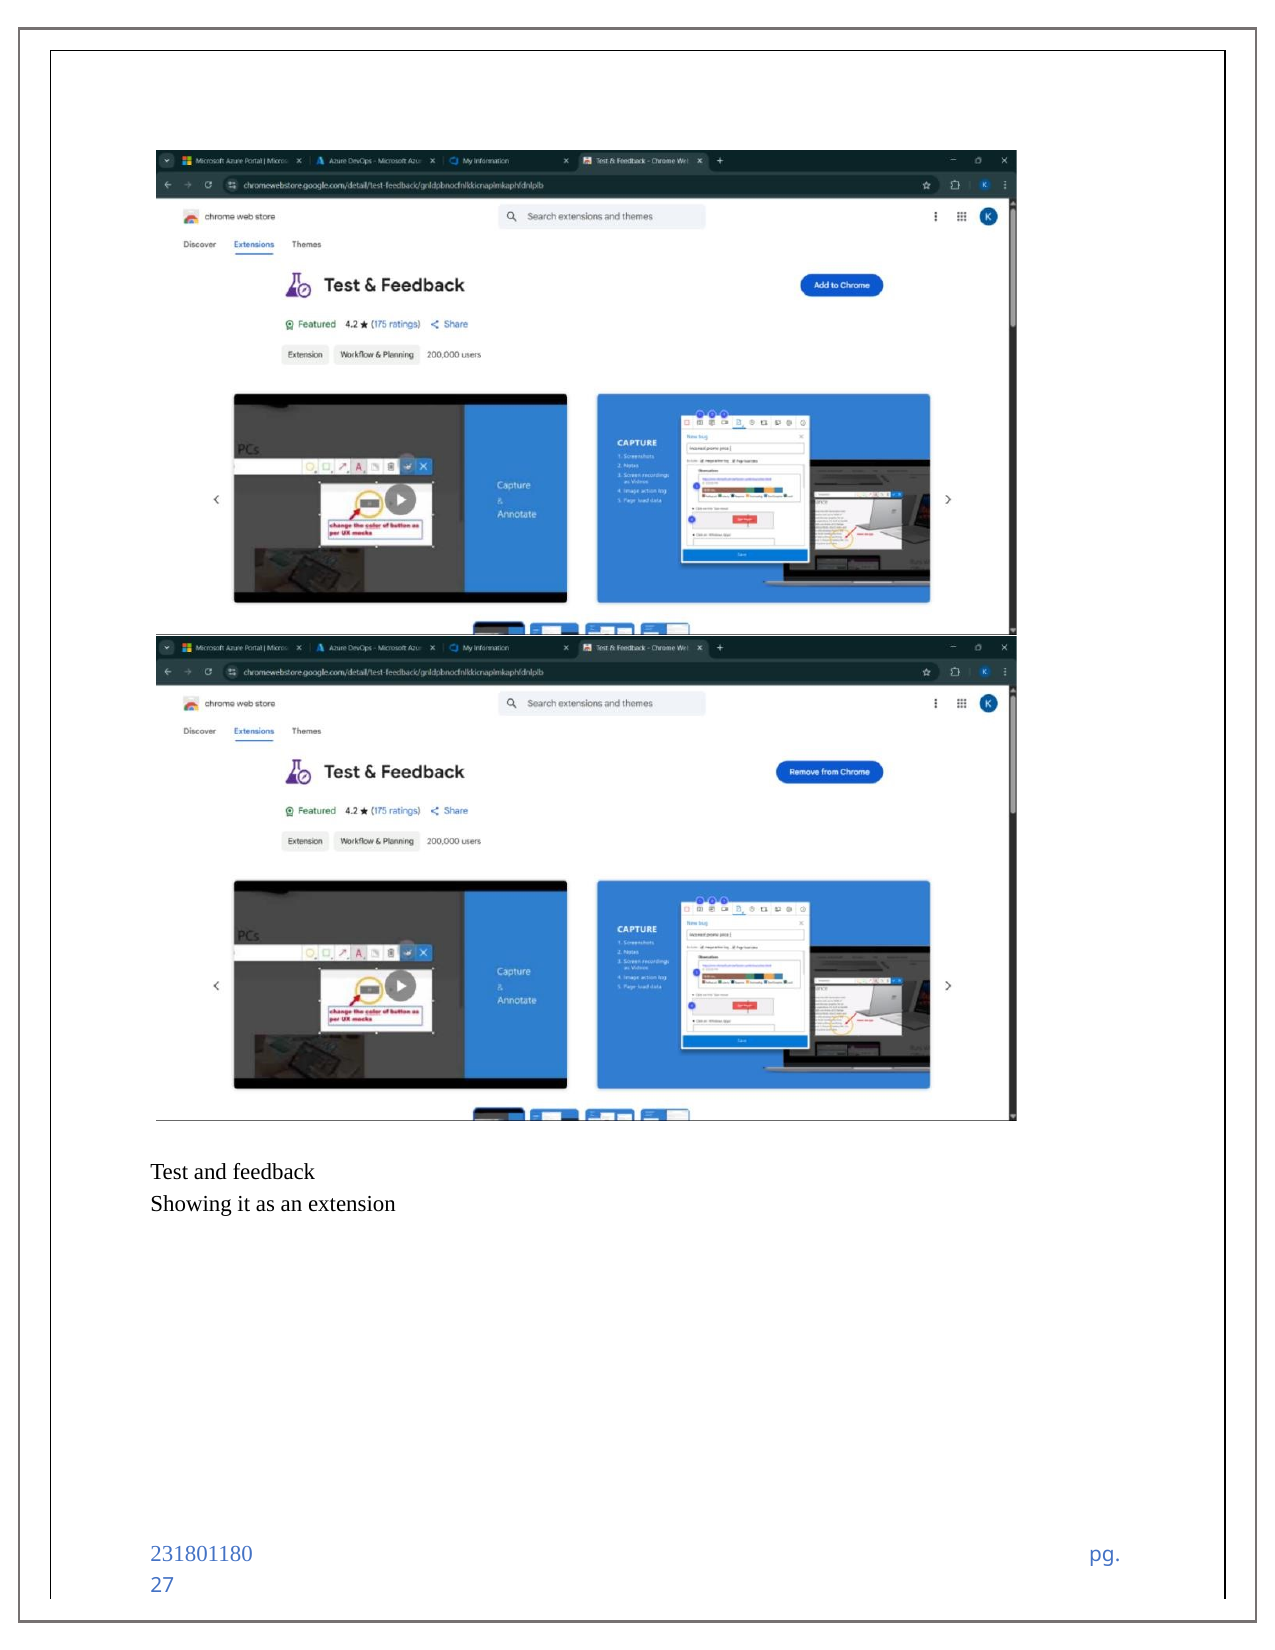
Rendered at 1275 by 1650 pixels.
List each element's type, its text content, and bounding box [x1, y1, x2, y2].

picture [156, 150, 1017, 635]
text Test and feedback [150, 1158, 1128, 1185]
text Showing it as an extension [150, 1190, 1128, 1217]
picture [156, 636, 1017, 1121]
